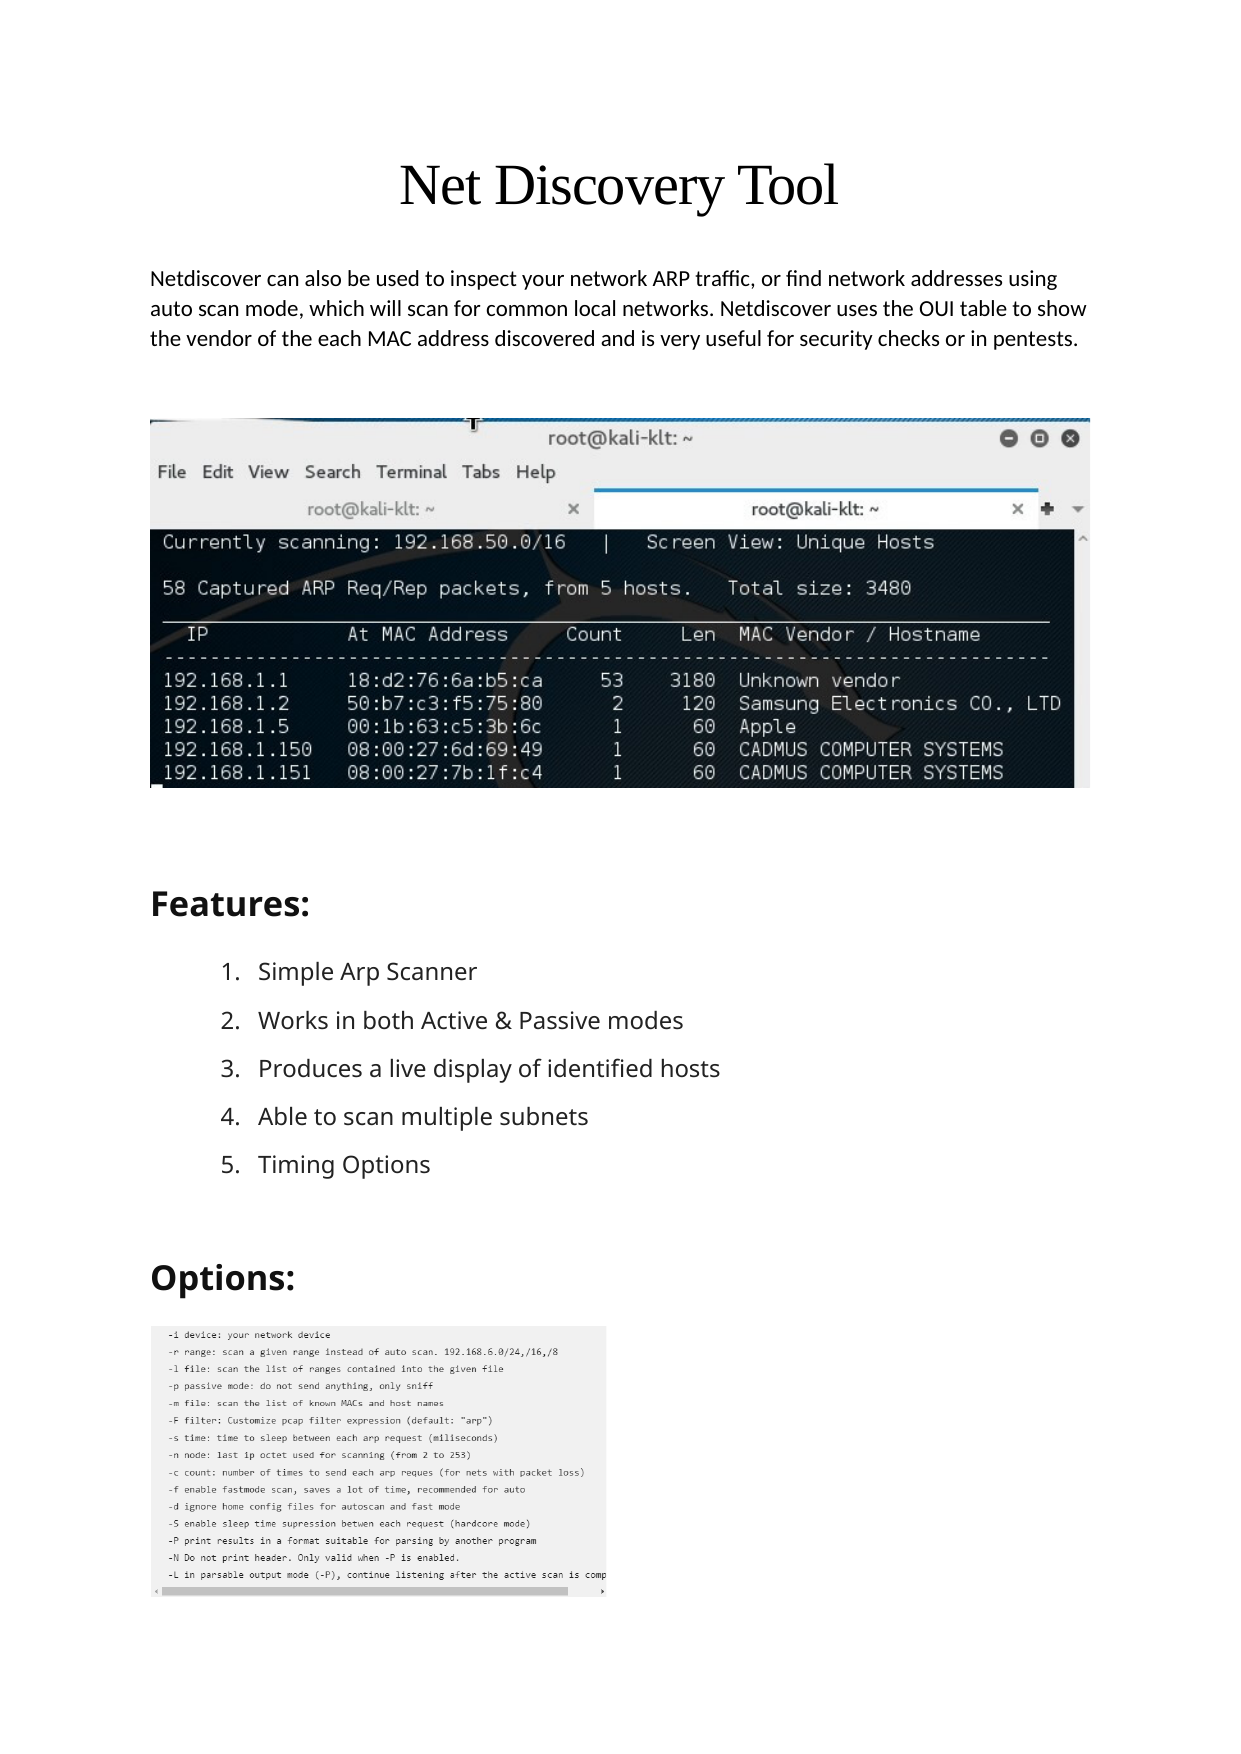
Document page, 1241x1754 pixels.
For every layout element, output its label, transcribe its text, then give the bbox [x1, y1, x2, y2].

subtitle Options: [150, 1253, 1090, 1300]
list Works in both Active & Passive modes [220, 1003, 1090, 1036]
picture [150, 418, 1091, 788]
picture [150, 1326, 607, 1598]
subtitle Features: [150, 879, 1090, 926]
title Net Discovery Tool [150, 150, 1090, 217]
list Able to scan multiple subnets [220, 1100, 1090, 1132]
list Produces a live display of identified hosts [220, 1052, 1090, 1084]
text Netdiscover can also be used to inspect your network ARP traffic, or find network addresses using auto scan mode, which will scan for common local networks. Netdiscover uses the OUI table to show the vendor of the each MAC address discovered and is very useful for security checks or in pentests. [150, 264, 1090, 352]
list Timing Options [220, 1148, 1090, 1181]
list Simple Arp Scanner [220, 955, 1090, 988]
